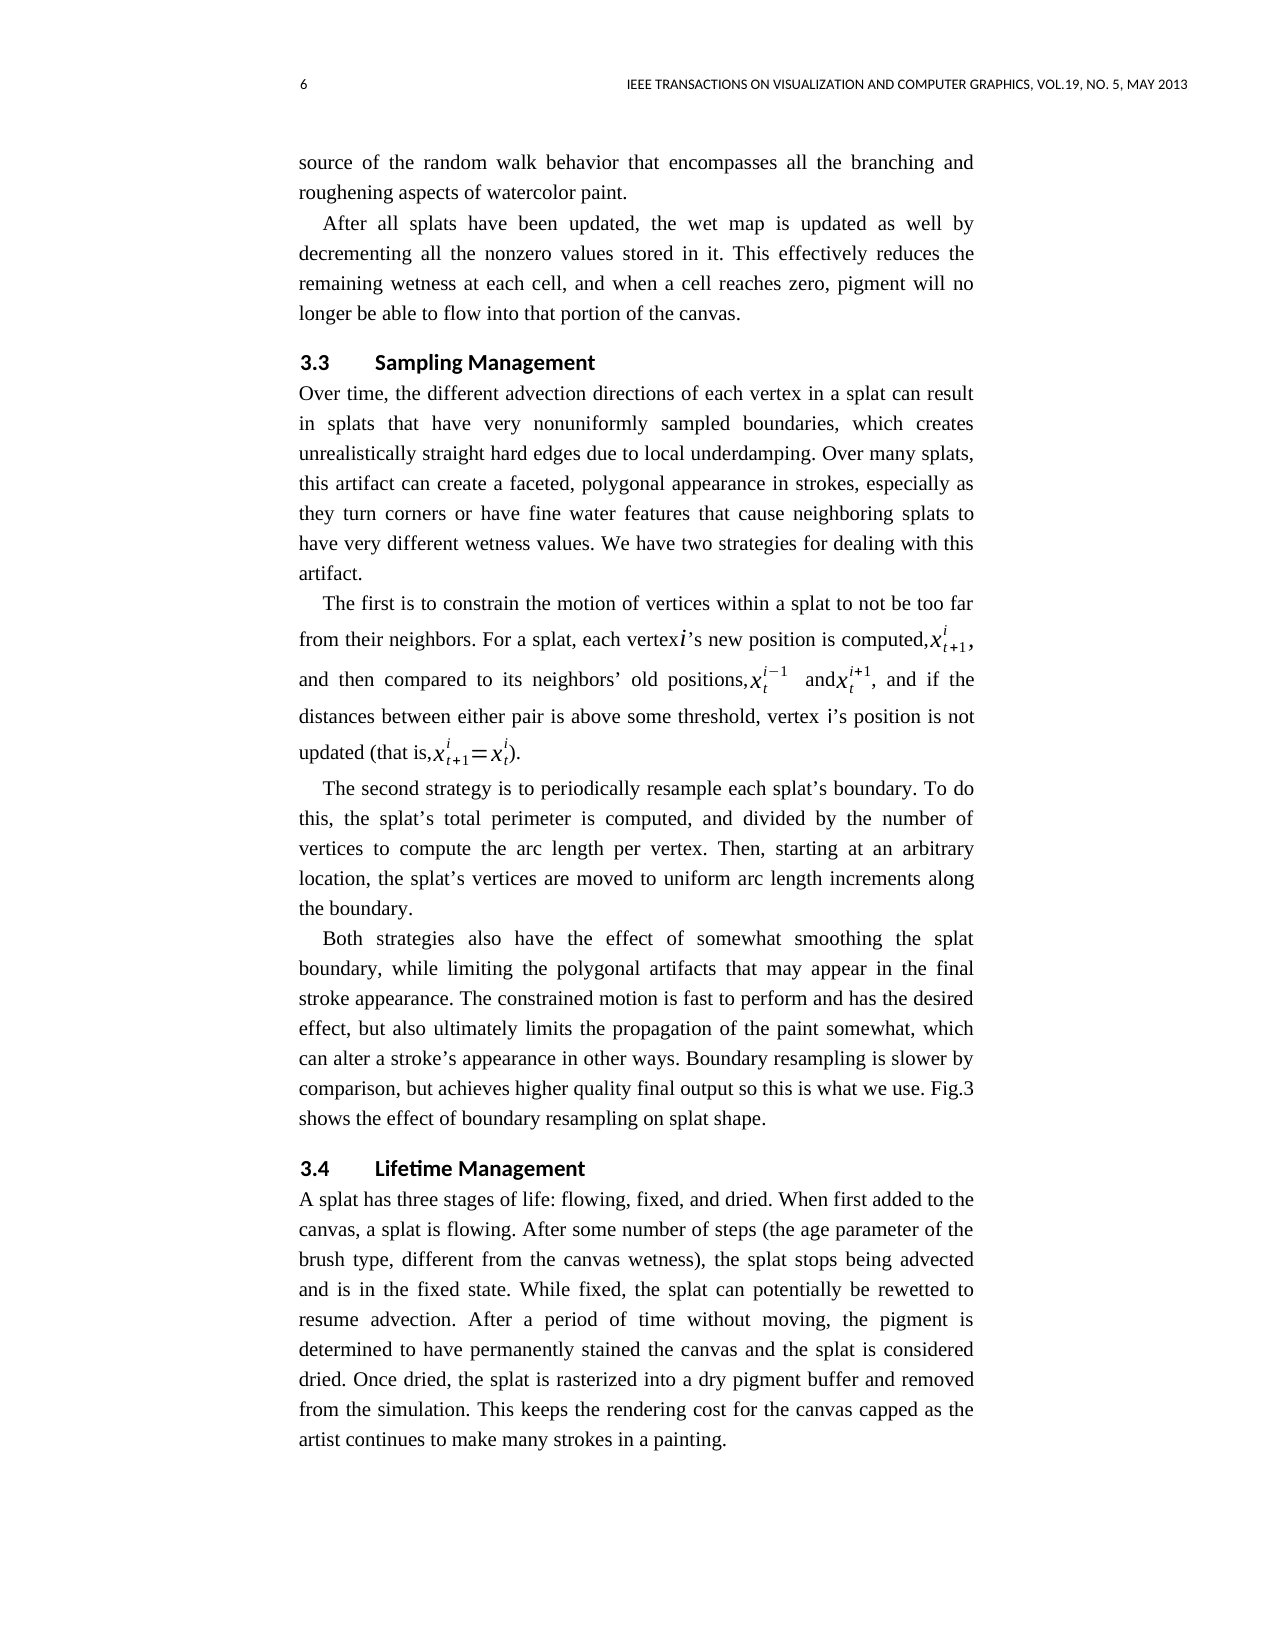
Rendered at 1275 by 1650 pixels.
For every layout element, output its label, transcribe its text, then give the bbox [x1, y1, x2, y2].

subtitle 3.3 Sampling Management [300, 348, 975, 376]
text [298, 150, 975, 204]
text Over time, the different advection directions of each vertex in a splat can result in splats that have very nonuniformly sampled boundaries, which creates unrealistically straight hard edges due to local underdamping. Over many splats, this artifact can create a faceted, polygonal appearance in strokes, especially as they turn corners or have fine water features that cause neighboring splats to have very different wetness values. We have two strategies for dealing with this artifact. [298, 381, 975, 584]
text Both strategies also have the effect of somewhat smoothing the splat boundary, while limiting the polygonal artifacts that may appear in the final stroke appearance. The constrained motion is fast to perform and has the desired effect, but also ultimately limits the propagation of the paint somewhat, which can alter a stroke’s appearance in other ways. Boundary resampling is slower by comparison, but achieves higher quality final output so this is what we use. Fig.3 shows the effect of boundary resampling on splat shape. [298, 926, 975, 1130]
text The first is to constrain the motion of vertices within a splat to not be too far from their neighbors. For a splat, each vertex’s new position is computed, and then compared to its neighbors’ old positions, and, and if the distances between either pair is above some threshold, vertex i’s position is not updated (that is,). [298, 591, 975, 769]
text A splat has three stages of life: flowing, fixed, and dried. When first added to the canvas, a splat is flowing. After some number of steps (the age parameter of the brush type, different from the canvas wetness), the splat stops being advected and is in the fixed state. While fixed, the splat can potentially be rewetted to resume advection. After a period of time without moving, the pigment is determined to have permanently stained the canvas and the splat is considered dried. Once dried, the splat is rasterized into a dry pigment buffer and removed from the simulation. This keeps the rendering cost for the canvas capped as the artist continues to make many strokes in a painting. [298, 1186, 975, 1451]
text The second strategy is to periodically resample each splat’s boundary. To do this, the splat’s total perimeter is computed, and divided by the number of vertices to compute the arc length per vertex. Then, starting at an arbitrary location, the splat’s vertices are moved to uniform arc length increments along the boundary. [298, 776, 975, 920]
subtitle 3.4 Lifetime Management [300, 1154, 975, 1182]
text After all splats have been updated, the wet map is updated as well by decrementing all the nonzero values stored in it. This effectively reduces the remaining wetness at each cell, and when a cell reaches zero, pigment will no longer be able to flow into that portion of the canvas. [298, 211, 975, 324]
